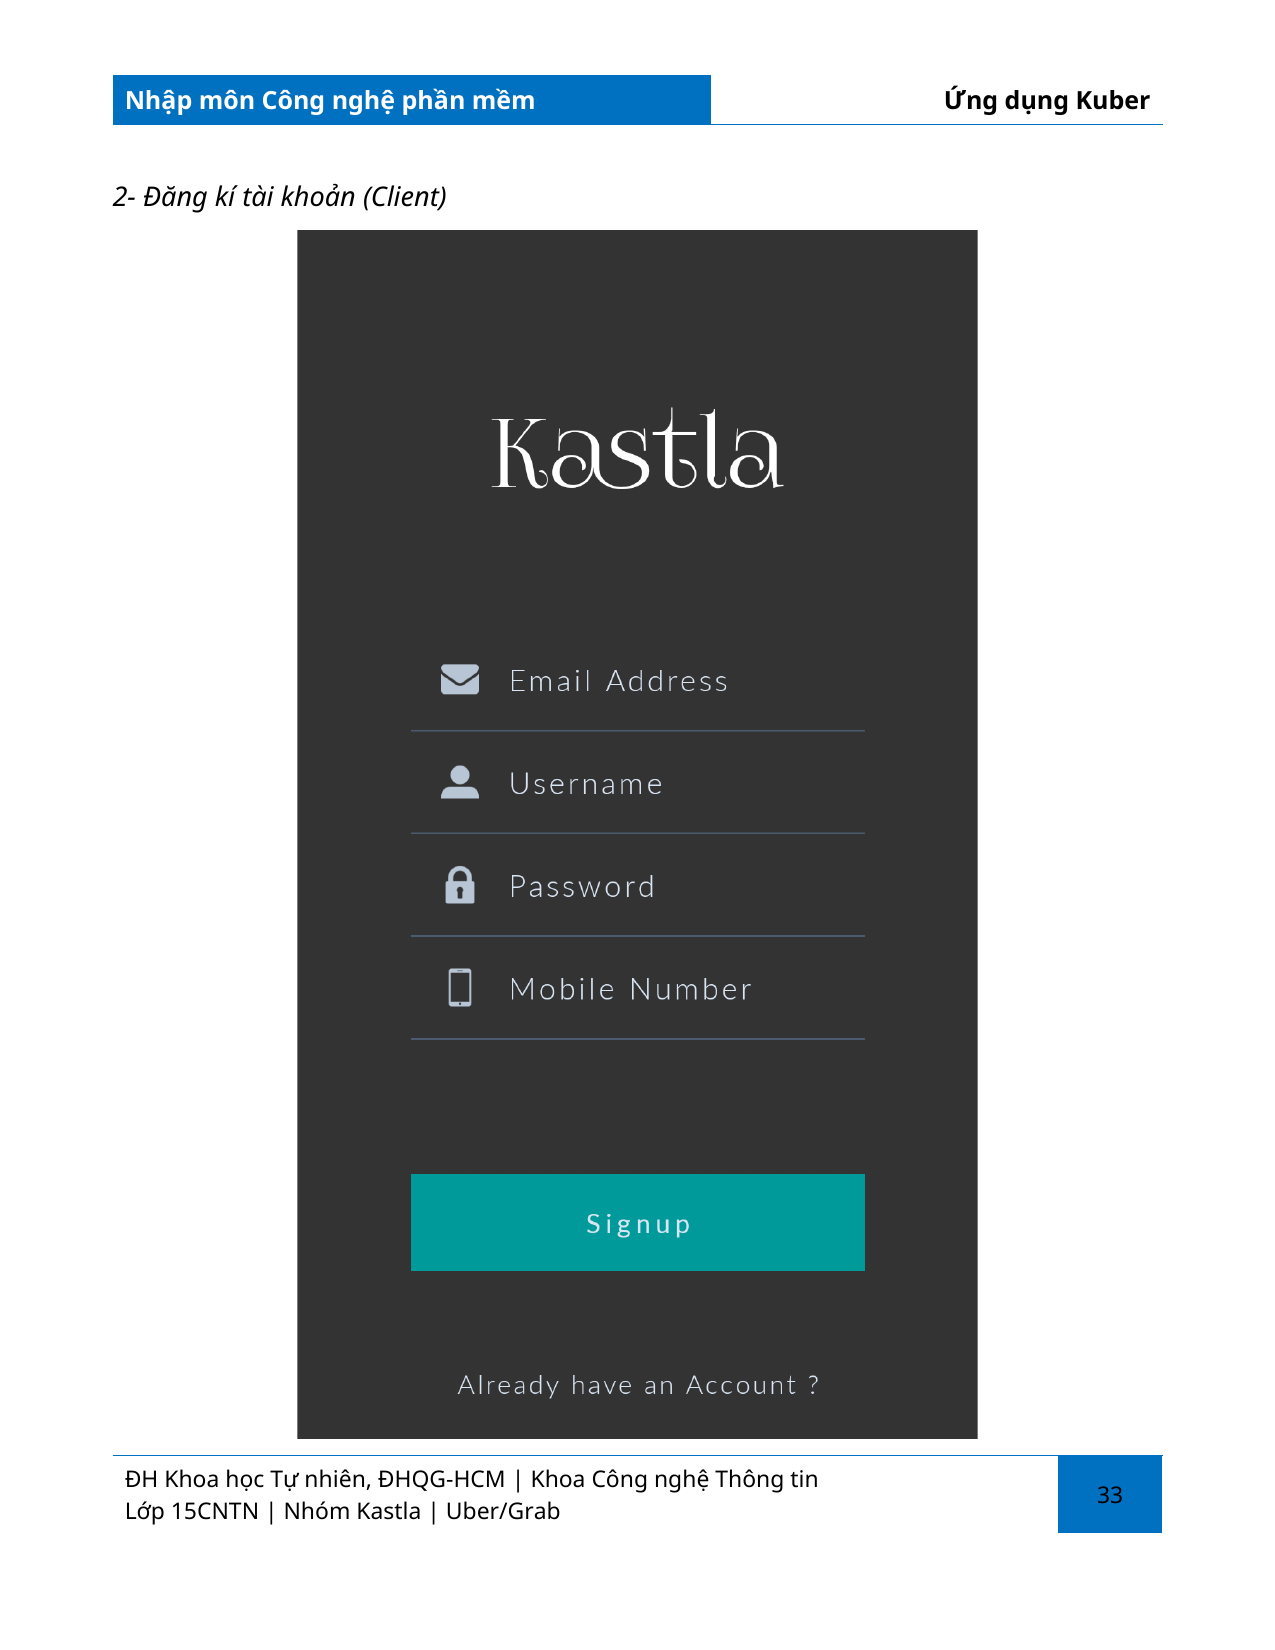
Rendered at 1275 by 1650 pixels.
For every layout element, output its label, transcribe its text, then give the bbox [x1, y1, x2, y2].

text 2- Đăng kí tài khoản (Client) [112, 177, 1162, 214]
picture [297, 230, 978, 1439]
